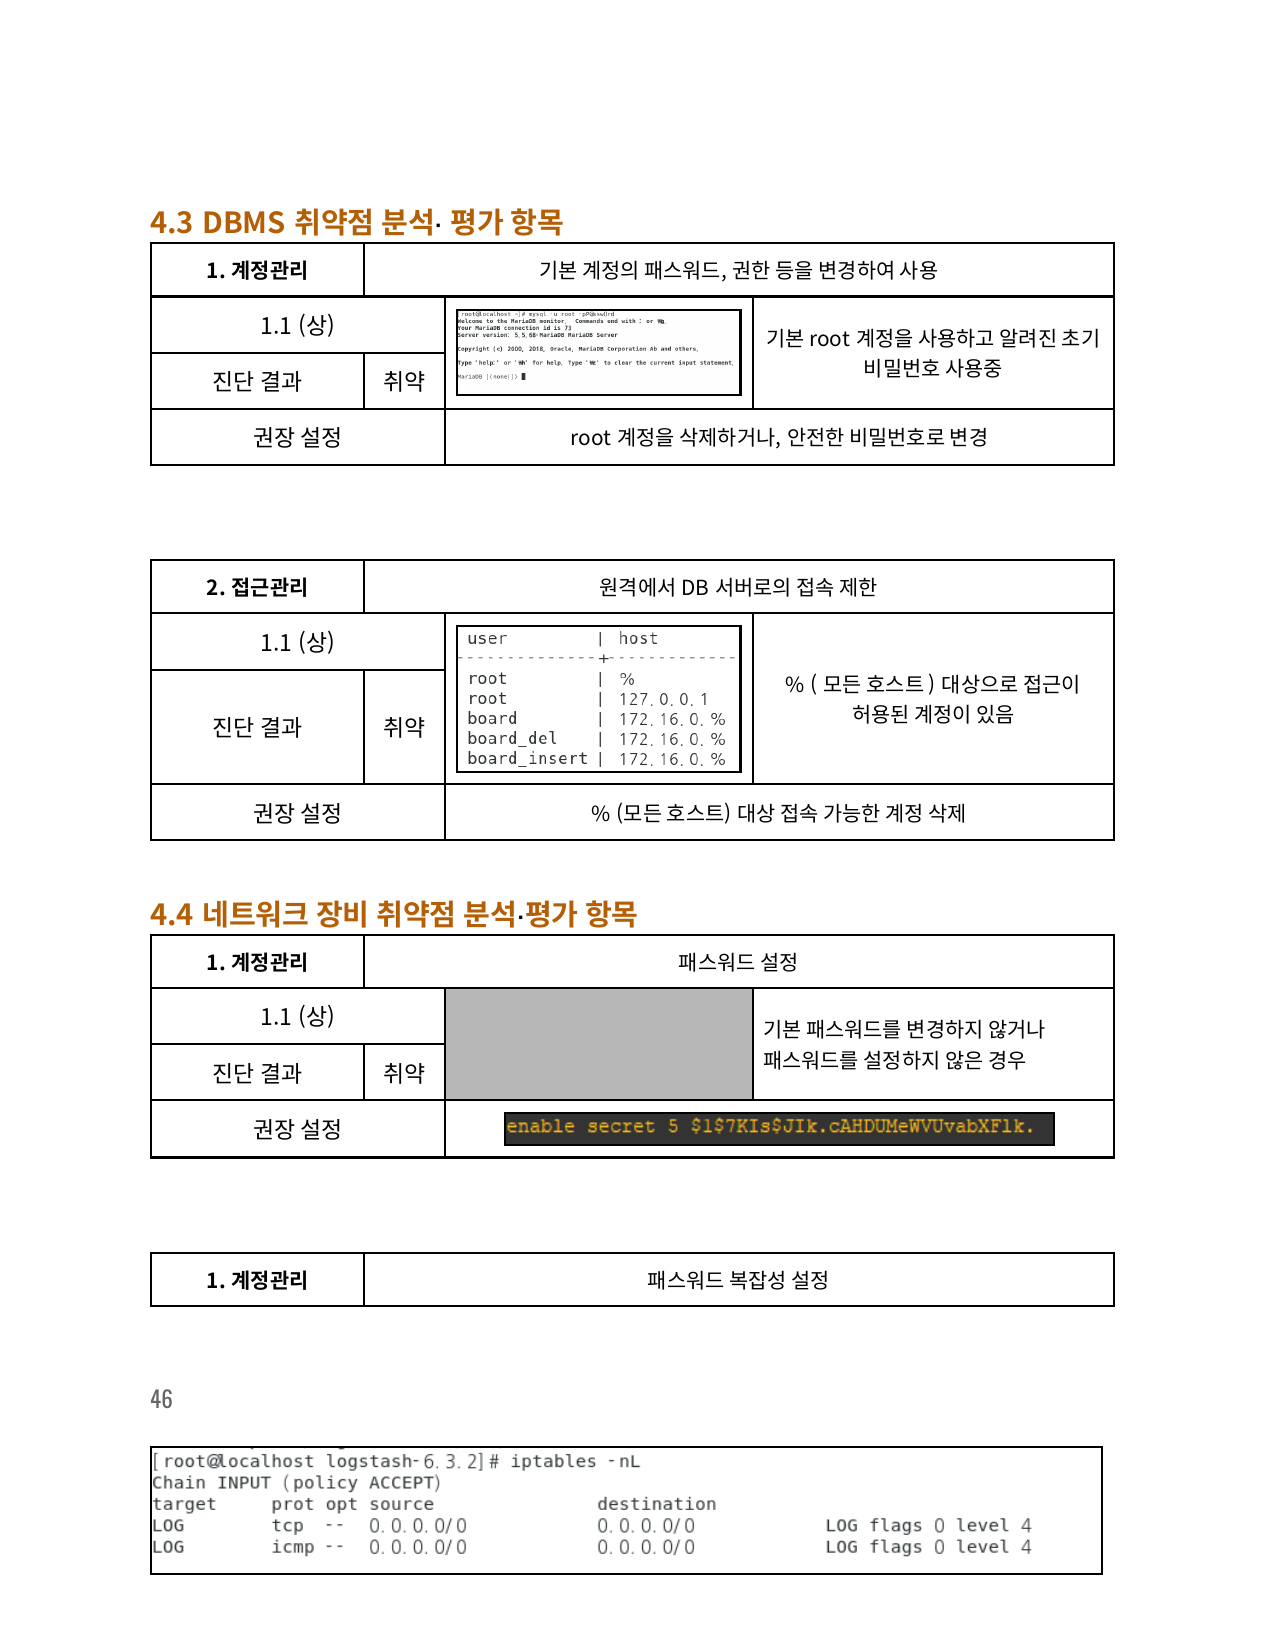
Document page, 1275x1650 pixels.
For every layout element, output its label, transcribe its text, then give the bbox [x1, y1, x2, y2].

table_cell 진단 결과 [152, 1045, 363, 1099]
table_cell root 계정을 삭제하거나, 안전한 비밀번호로 변경 [446, 410, 1113, 464]
table_cell 취약 [365, 354, 444, 408]
table_cell 1.1 (상) [152, 614, 444, 668]
table_cell % ( 모든 호스트 ) 대상으로 접근이 허용된 계정이 있음 [754, 614, 1113, 783]
table_cell 기본 root 계정을 사용하고 알려진 초기 비밀번호 사용중 [754, 298, 1113, 408]
table_header 2. 접근관리 [152, 561, 363, 612]
table_header 기본 계정의 패스워드, 권한 등을 변경하여 사용 [365, 244, 1113, 295]
table_cell 권장 설정 [152, 1101, 444, 1156]
table_cell 취약 [365, 1045, 444, 1099]
picture [152, 1448, 1101, 1573]
picture [458, 627, 739, 771]
table_header 1. 계정관리 [152, 244, 363, 295]
table_cell % (모든 호스트) 대상 접속 가능한 계정 삭제 [446, 785, 1113, 839]
table_header 원격에서 DB 서버로의 접속 제한 [365, 561, 1113, 612]
table_header 1. 계정관리 [152, 936, 363, 987]
table_cell 권장 설정 [152, 785, 444, 839]
table_cell 취약 [365, 671, 444, 783]
subtitle 4.3 DBMS 취약점 분석· 평가 항목 [150, 200, 1125, 242]
subtitle 4.4 네트워크 장비 취약점 분석·평가 항목 [150, 891, 1125, 934]
table_cell [446, 614, 752, 783]
table_cell 기본 패스워드를 변경하지 않거나 패스워드를 설정하지 않은 경우 [754, 989, 1113, 1099]
table_cell [446, 298, 752, 408]
table_header 패스워드 설정 [365, 936, 1113, 987]
table_header 1. 계정관리 [152, 1254, 363, 1305]
table_cell 1.1 (상) [152, 298, 444, 352]
table_cell [446, 1101, 1113, 1156]
table_cell [446, 989, 752, 1099]
table_cell 진단 결과 [152, 671, 363, 783]
picture [506, 1114, 1053, 1144]
table_cell 진단 결과 [152, 354, 363, 408]
table_cell 1.1 (상) [152, 989, 444, 1043]
table_cell 권장 설정 [152, 410, 444, 464]
picture [458, 311, 739, 394]
table_header 패스워드 복잡성 설정 [365, 1254, 1113, 1305]
